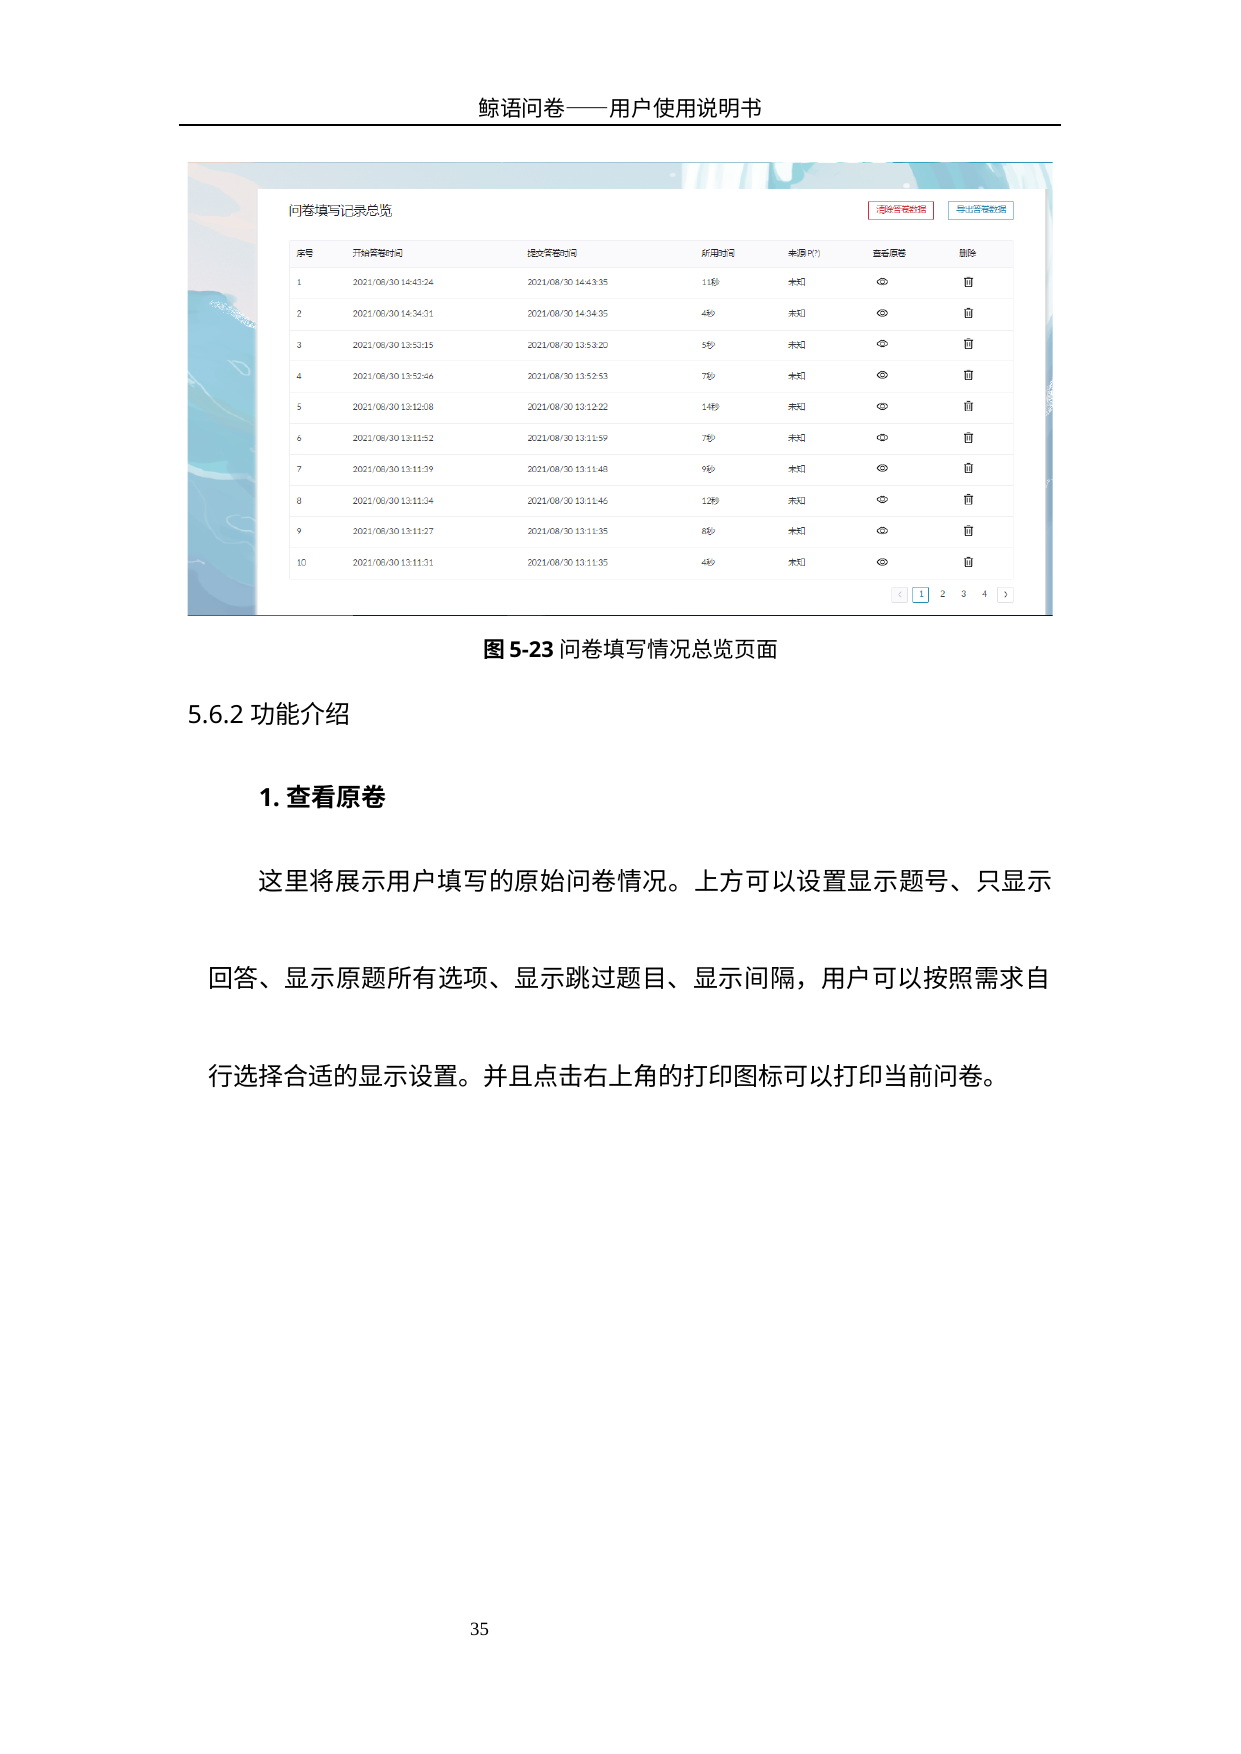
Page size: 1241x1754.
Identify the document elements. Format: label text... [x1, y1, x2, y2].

subtitle 5.6.2 功能介绍 [187, 680, 1053, 745]
text 这里将展示用户填写的原始问卷情况。上方可以设置显示题号、只显示回答、显示原题所有选项、显示跳过题目、显示间隔，用户可以按照需求自行选择合适的显示设置。并且点击右上角的打印图标可以打印当前问卷。 [208, 847, 1053, 1107]
list 图5-23 问卷填写情况总览页面 [208, 632, 1053, 664]
text 1. 查看原卷 [208, 763, 1053, 828]
picture [187, 162, 1053, 616]
